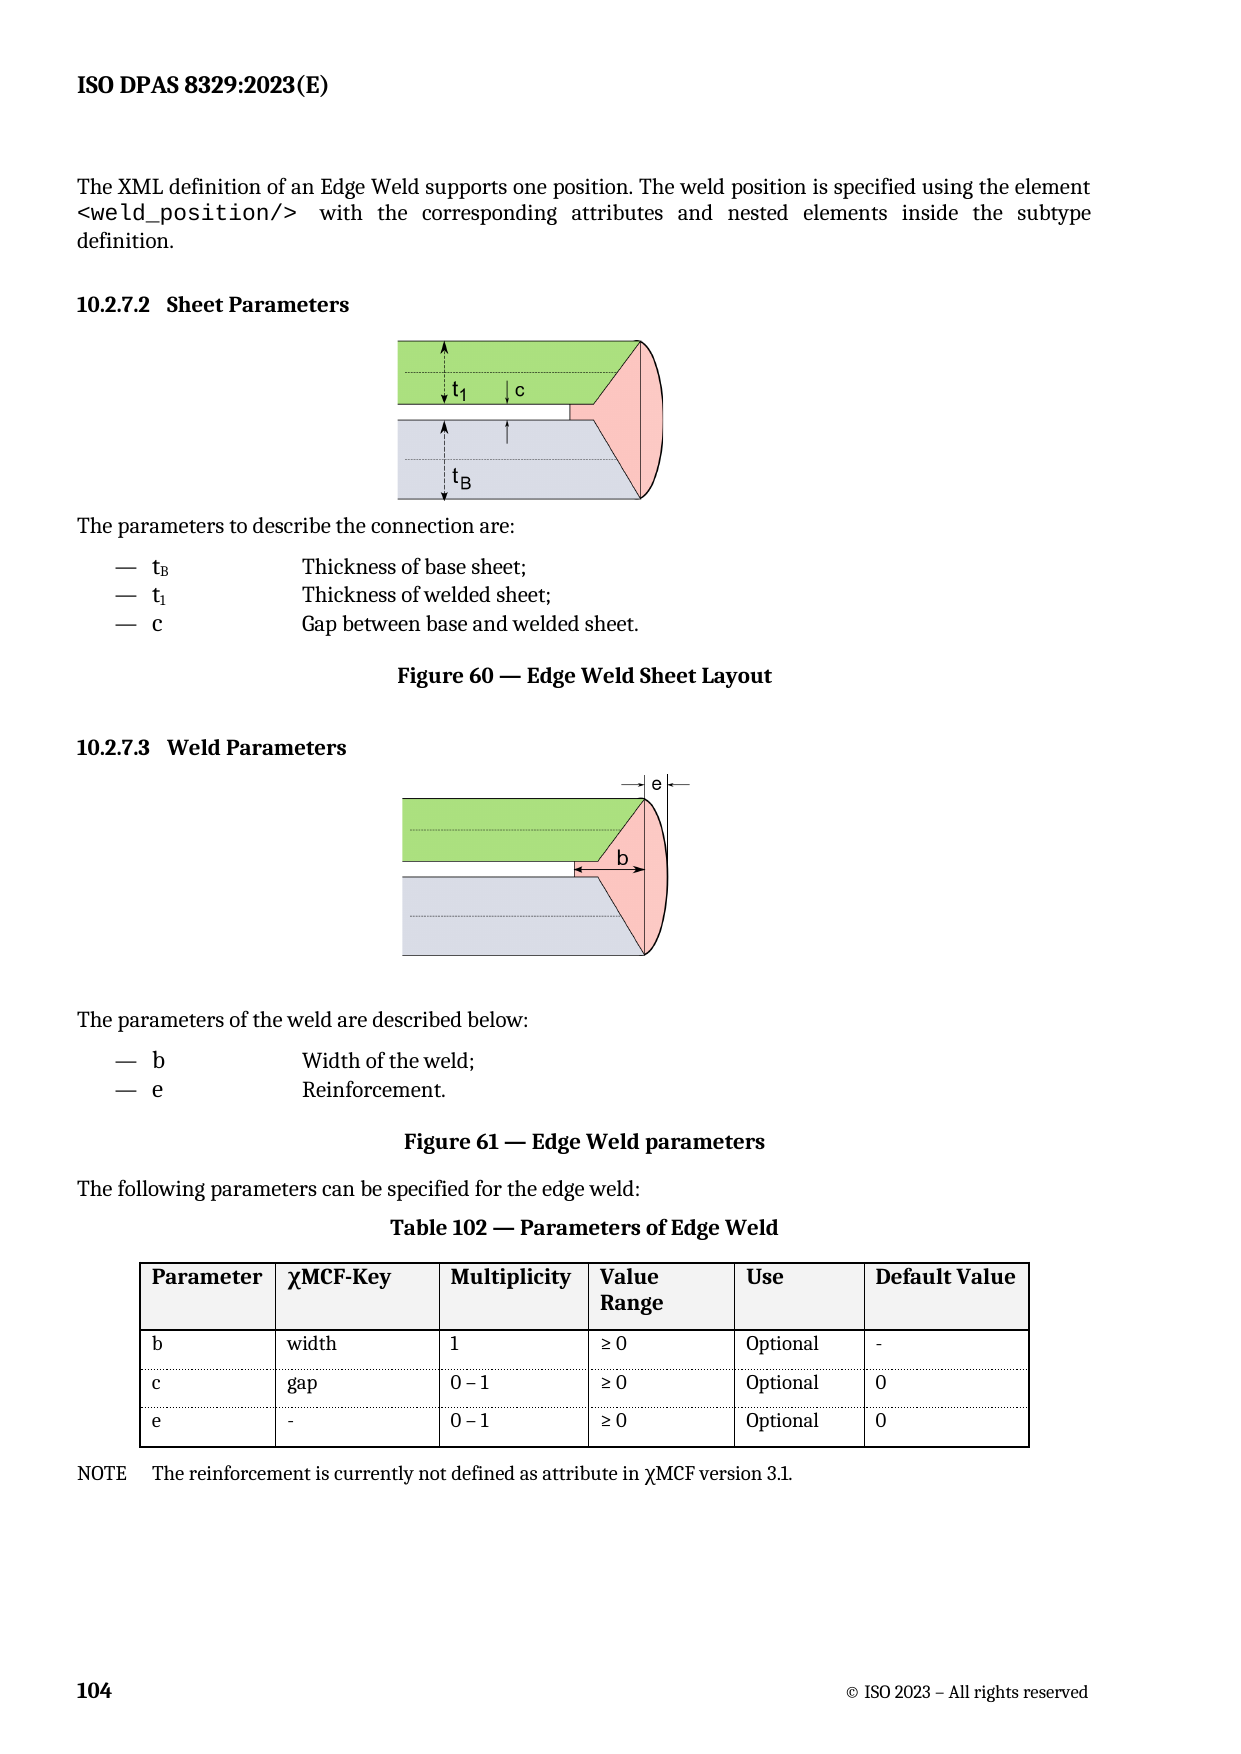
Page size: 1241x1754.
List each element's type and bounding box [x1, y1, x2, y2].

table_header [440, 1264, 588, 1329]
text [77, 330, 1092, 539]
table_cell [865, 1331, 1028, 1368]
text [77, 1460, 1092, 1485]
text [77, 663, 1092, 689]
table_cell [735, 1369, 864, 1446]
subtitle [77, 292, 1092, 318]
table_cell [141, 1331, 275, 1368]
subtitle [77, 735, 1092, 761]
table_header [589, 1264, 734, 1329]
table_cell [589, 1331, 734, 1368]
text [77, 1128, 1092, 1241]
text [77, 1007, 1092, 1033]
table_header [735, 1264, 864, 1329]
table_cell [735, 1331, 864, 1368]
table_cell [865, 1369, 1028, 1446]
picture [402, 774, 690, 956]
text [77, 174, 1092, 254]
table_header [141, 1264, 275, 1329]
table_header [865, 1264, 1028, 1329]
picture [397, 340, 664, 501]
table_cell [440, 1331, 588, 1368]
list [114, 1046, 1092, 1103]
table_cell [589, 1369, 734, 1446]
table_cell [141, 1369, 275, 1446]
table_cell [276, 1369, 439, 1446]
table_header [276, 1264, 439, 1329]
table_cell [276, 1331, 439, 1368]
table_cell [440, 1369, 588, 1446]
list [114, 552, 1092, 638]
